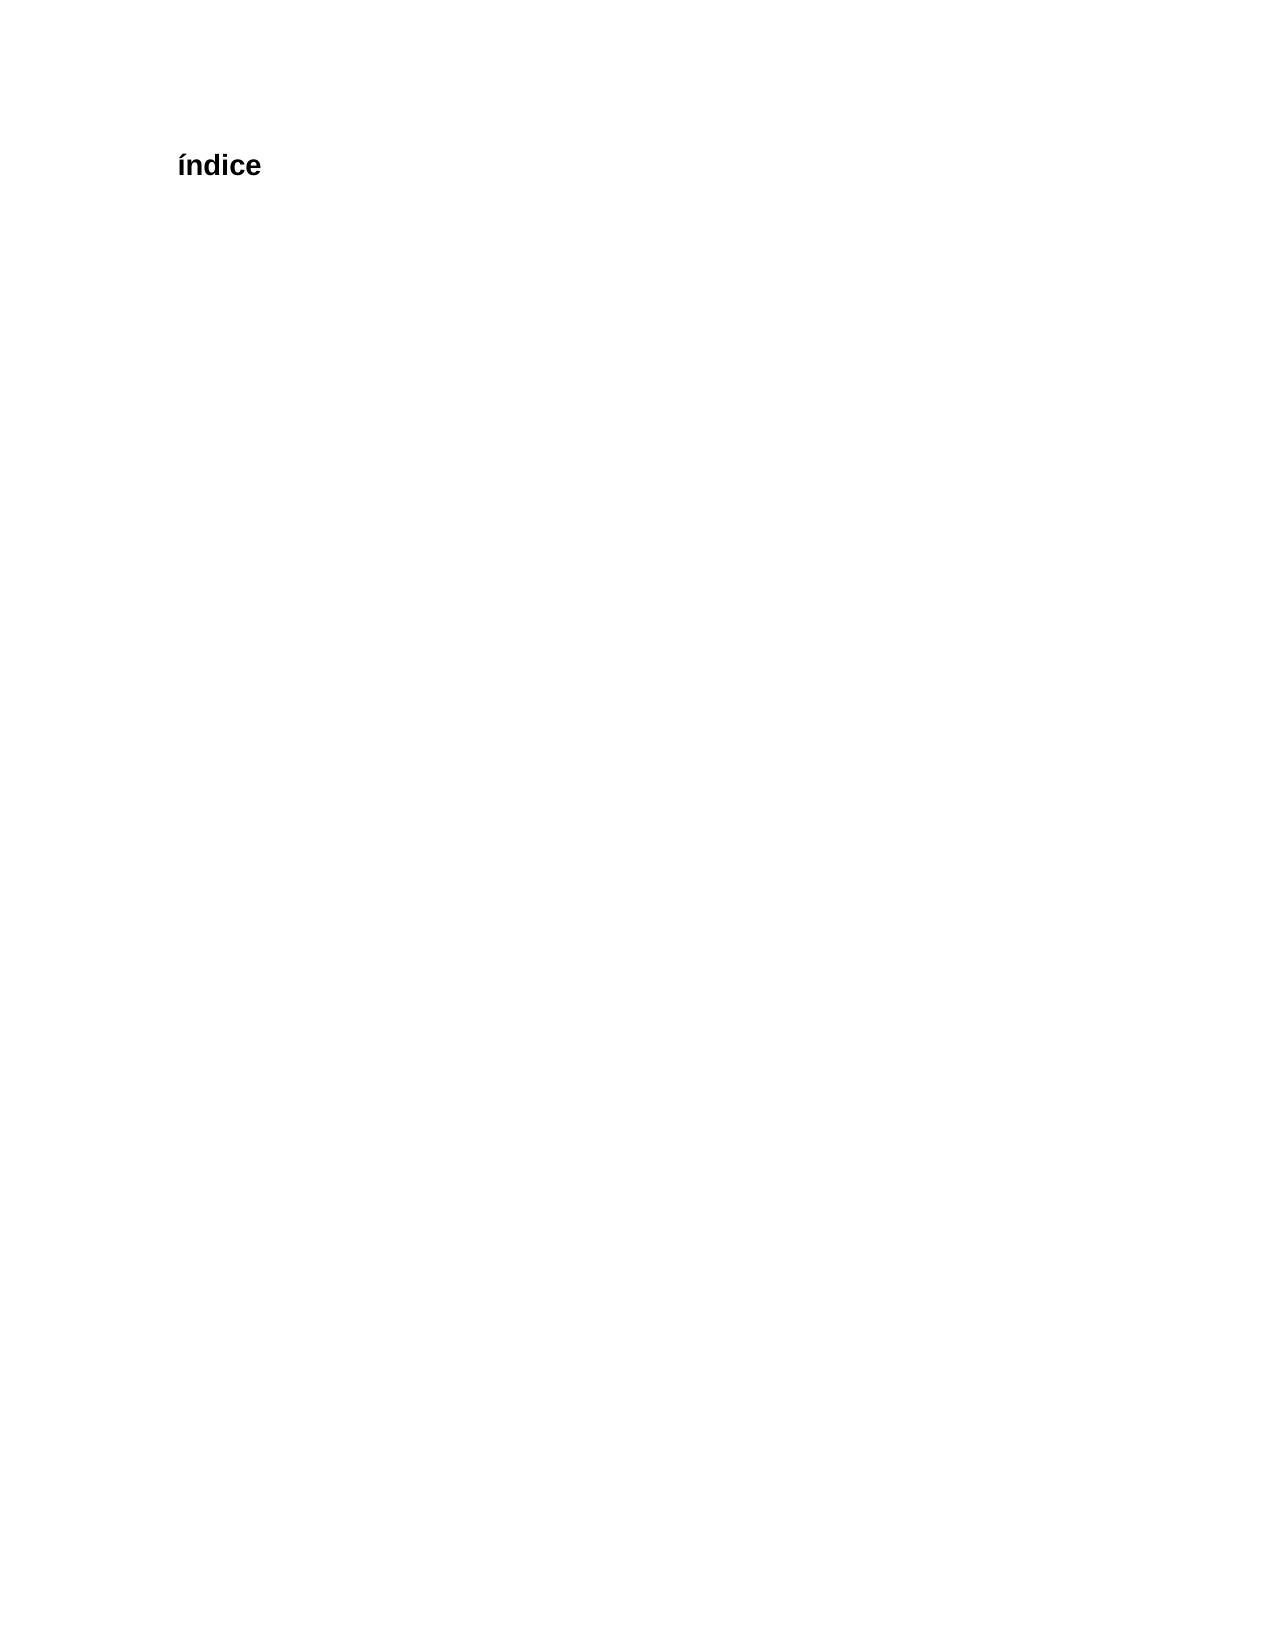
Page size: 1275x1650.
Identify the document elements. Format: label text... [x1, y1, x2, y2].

text índice [177, 148, 1098, 181]
